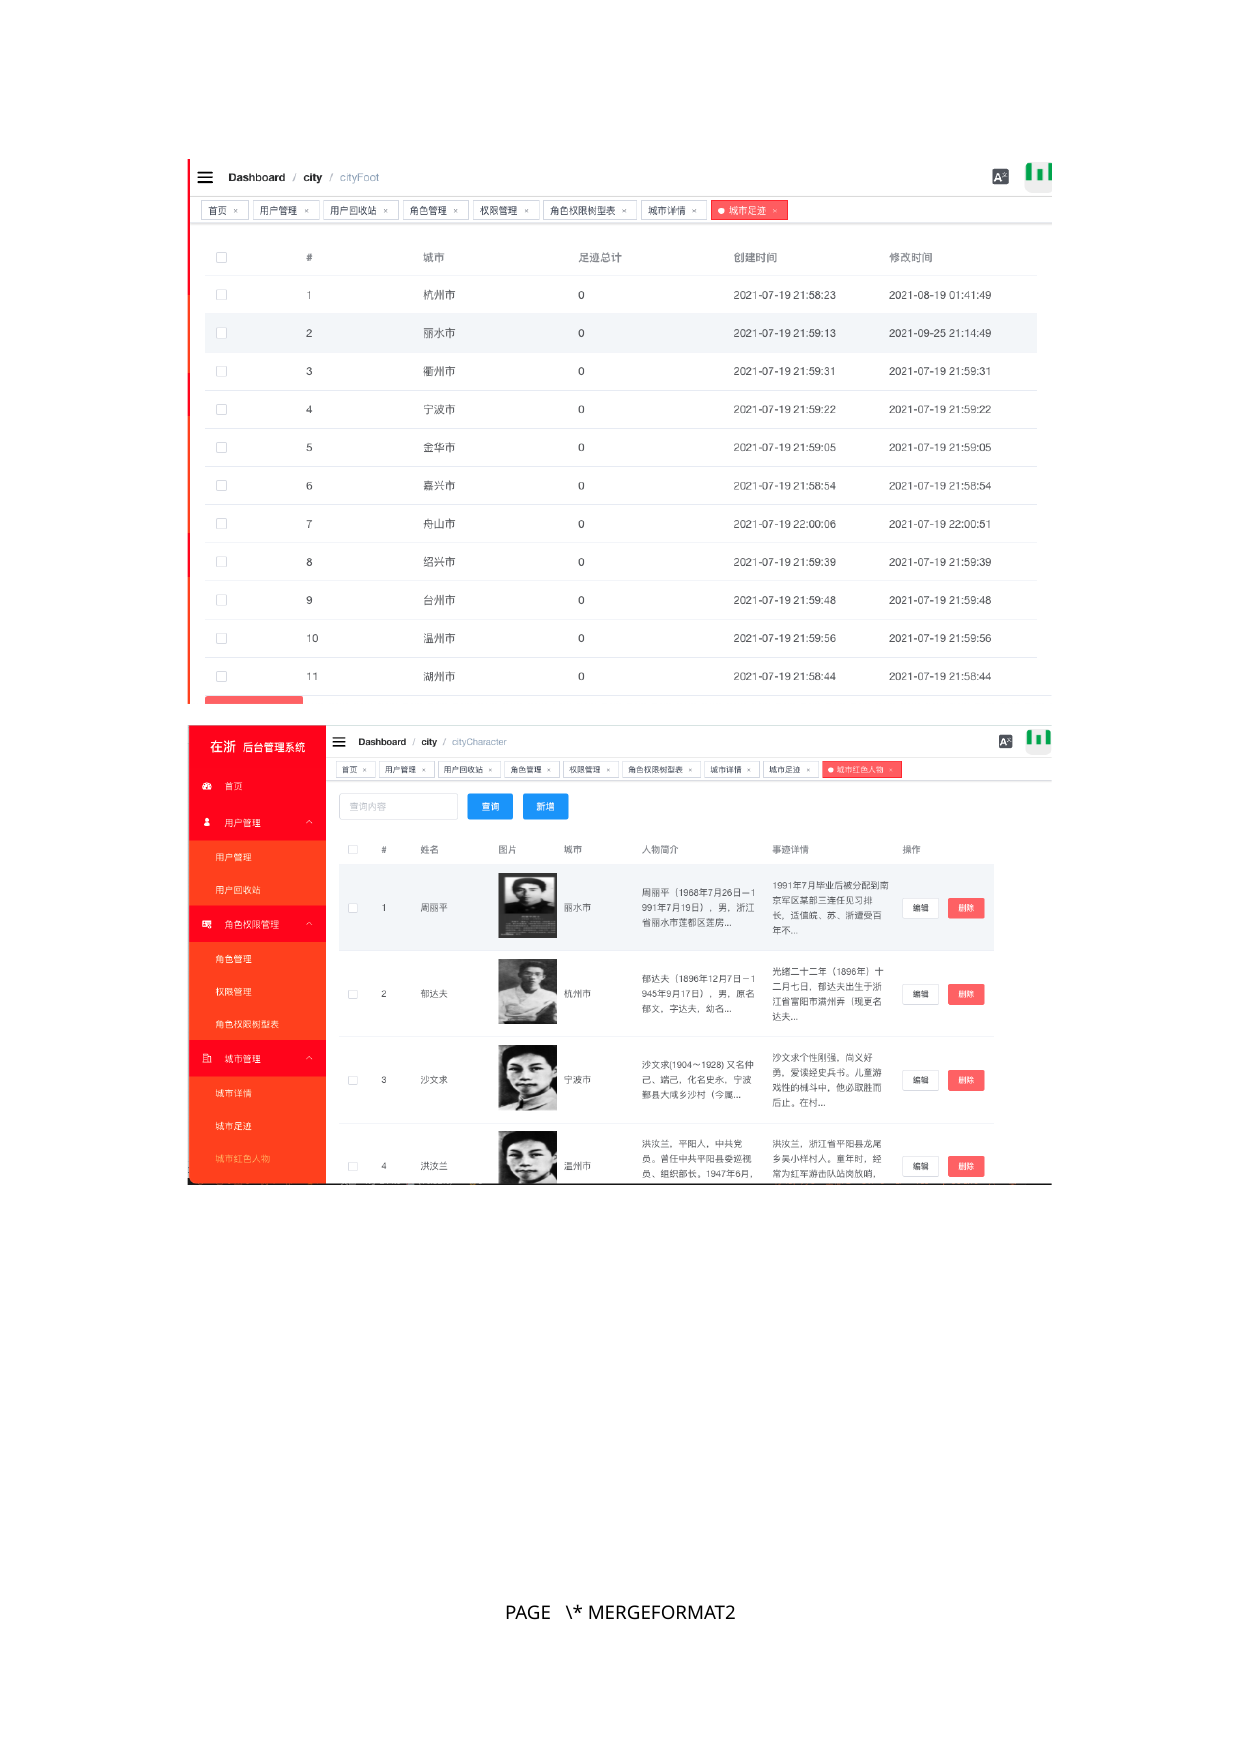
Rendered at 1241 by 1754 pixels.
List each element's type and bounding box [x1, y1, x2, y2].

picture [187, 725, 1052, 1185]
picture [187, 159, 1052, 704]
